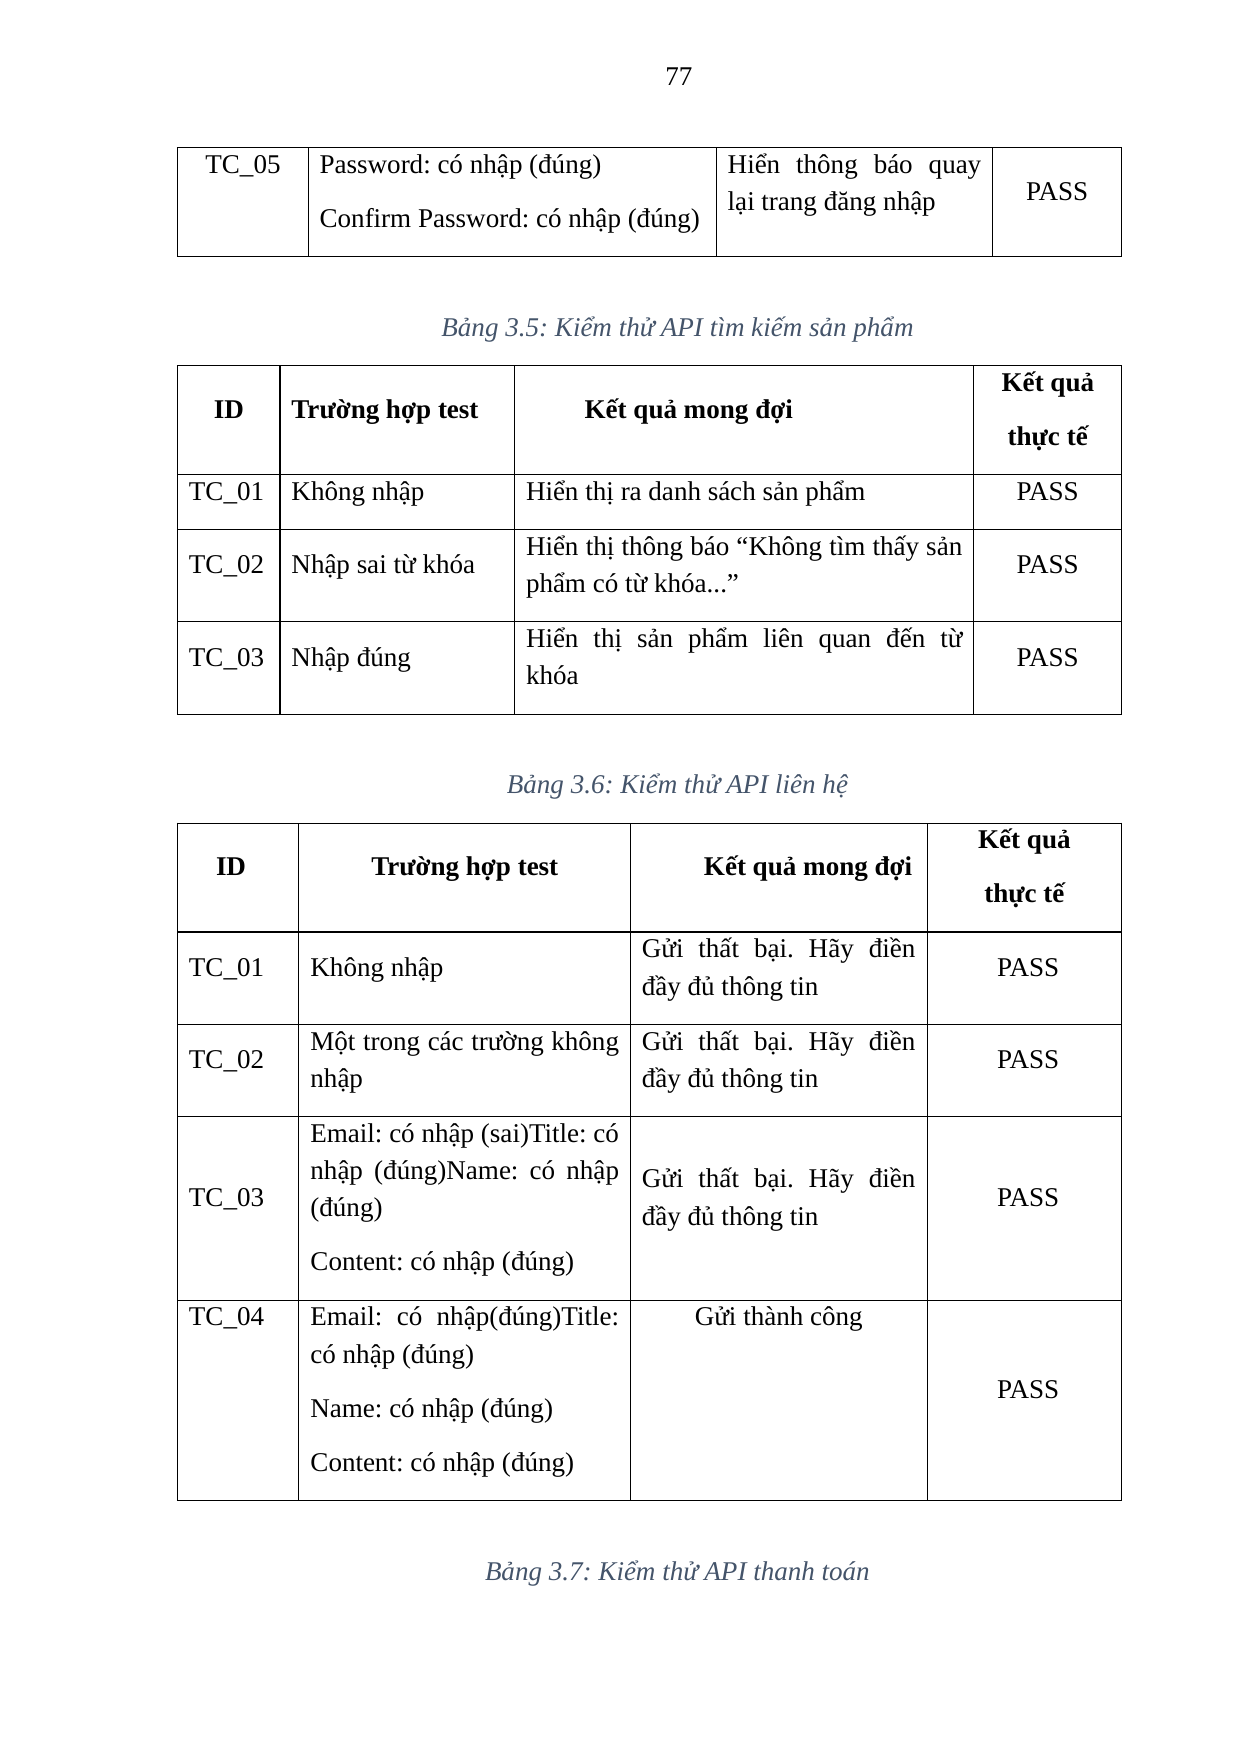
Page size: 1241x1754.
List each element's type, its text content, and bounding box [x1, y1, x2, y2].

table_cell Email: có nhập(đúng)Title: có nhập (đúng) Name: có nhập (đúng) Content: có nhập (đúng) [299, 1301, 630, 1500]
table_cell Gửi thất bại. Hãy điền đầy đủ thông tin [631, 1117, 927, 1299]
text Bảng 3.7: Kiểm thử API thanh toán [177, 1555, 1122, 1586]
table_cell Nhập đúng [281, 622, 514, 713]
table_cell Một trong các trường không nhập [299, 1025, 630, 1116]
table_cell TC_01 [178, 933, 298, 1024]
table_cell Gửi thất bại. Hãy điền đầy đủ thông tin [631, 1025, 927, 1116]
table_header Trường hợp test [299, 824, 630, 931]
table_cell PASS [928, 1117, 1121, 1299]
table_cell Không nhập [281, 475, 514, 529]
table_cell TC_01 [178, 475, 279, 529]
table_cell Gửi thất bại. Hãy điền đầy đủ thông tin [631, 933, 927, 1024]
table_cell TC_03 [178, 1117, 298, 1299]
table_cell PASS [993, 148, 1121, 256]
table_header Kết quả mong đợi [631, 824, 927, 931]
table_header Trường hợp test [281, 366, 514, 474]
table_cell Password: có nhập (đúng) Confirm Password: có nhập (đúng) [309, 148, 716, 256]
table_cell Email: có nhập (sai)Title: có nhập (đúng)Name: có nhập (đúng) Content: có nhập (đúng) [299, 1117, 630, 1299]
table_header Kết quả thực tế [974, 366, 1121, 474]
table_cell PASS [928, 1025, 1121, 1116]
table_cell TC_03 [178, 622, 279, 713]
table_cell PASS [974, 530, 1121, 621]
table_cell PASS [974, 475, 1121, 529]
table_cell Hiển thị ra danh sách sản phẩm [515, 475, 973, 529]
table_header Kết quả thực tế [928, 824, 1121, 931]
table_cell TC_04 [178, 1301, 298, 1500]
text Bảng 3.5: Kiểm thử API tìm kiếm sản phẩm [177, 311, 1122, 342]
table_cell TC_02 [178, 1025, 298, 1116]
table_cell PASS [974, 622, 1121, 713]
table_cell TC_02 [178, 530, 279, 621]
table_cell Hiển thị thông báo “Không tìm thấy sản phẩm có từ khóa...” [515, 530, 973, 621]
table_cell PASS [928, 1301, 1121, 1500]
table_header ID [178, 366, 279, 474]
table_header ID [178, 824, 298, 931]
table_cell PASS [928, 933, 1121, 1024]
text Bảng 3.6: Kiểm thử API liên hệ [177, 768, 1122, 799]
table_cell TC_05 [178, 148, 308, 256]
table_cell Nhập sai từ khóa [281, 530, 514, 621]
table_cell Hiển thông báo quay lại trang đăng nhập [717, 148, 992, 256]
table_cell Không nhập [299, 933, 630, 1024]
table_cell Gửi thành công [631, 1301, 927, 1500]
table_cell Hiển thị sản phẩm liên quan đến từ khóa [515, 622, 973, 713]
table_header Kết quả mong đợi [515, 366, 973, 474]
